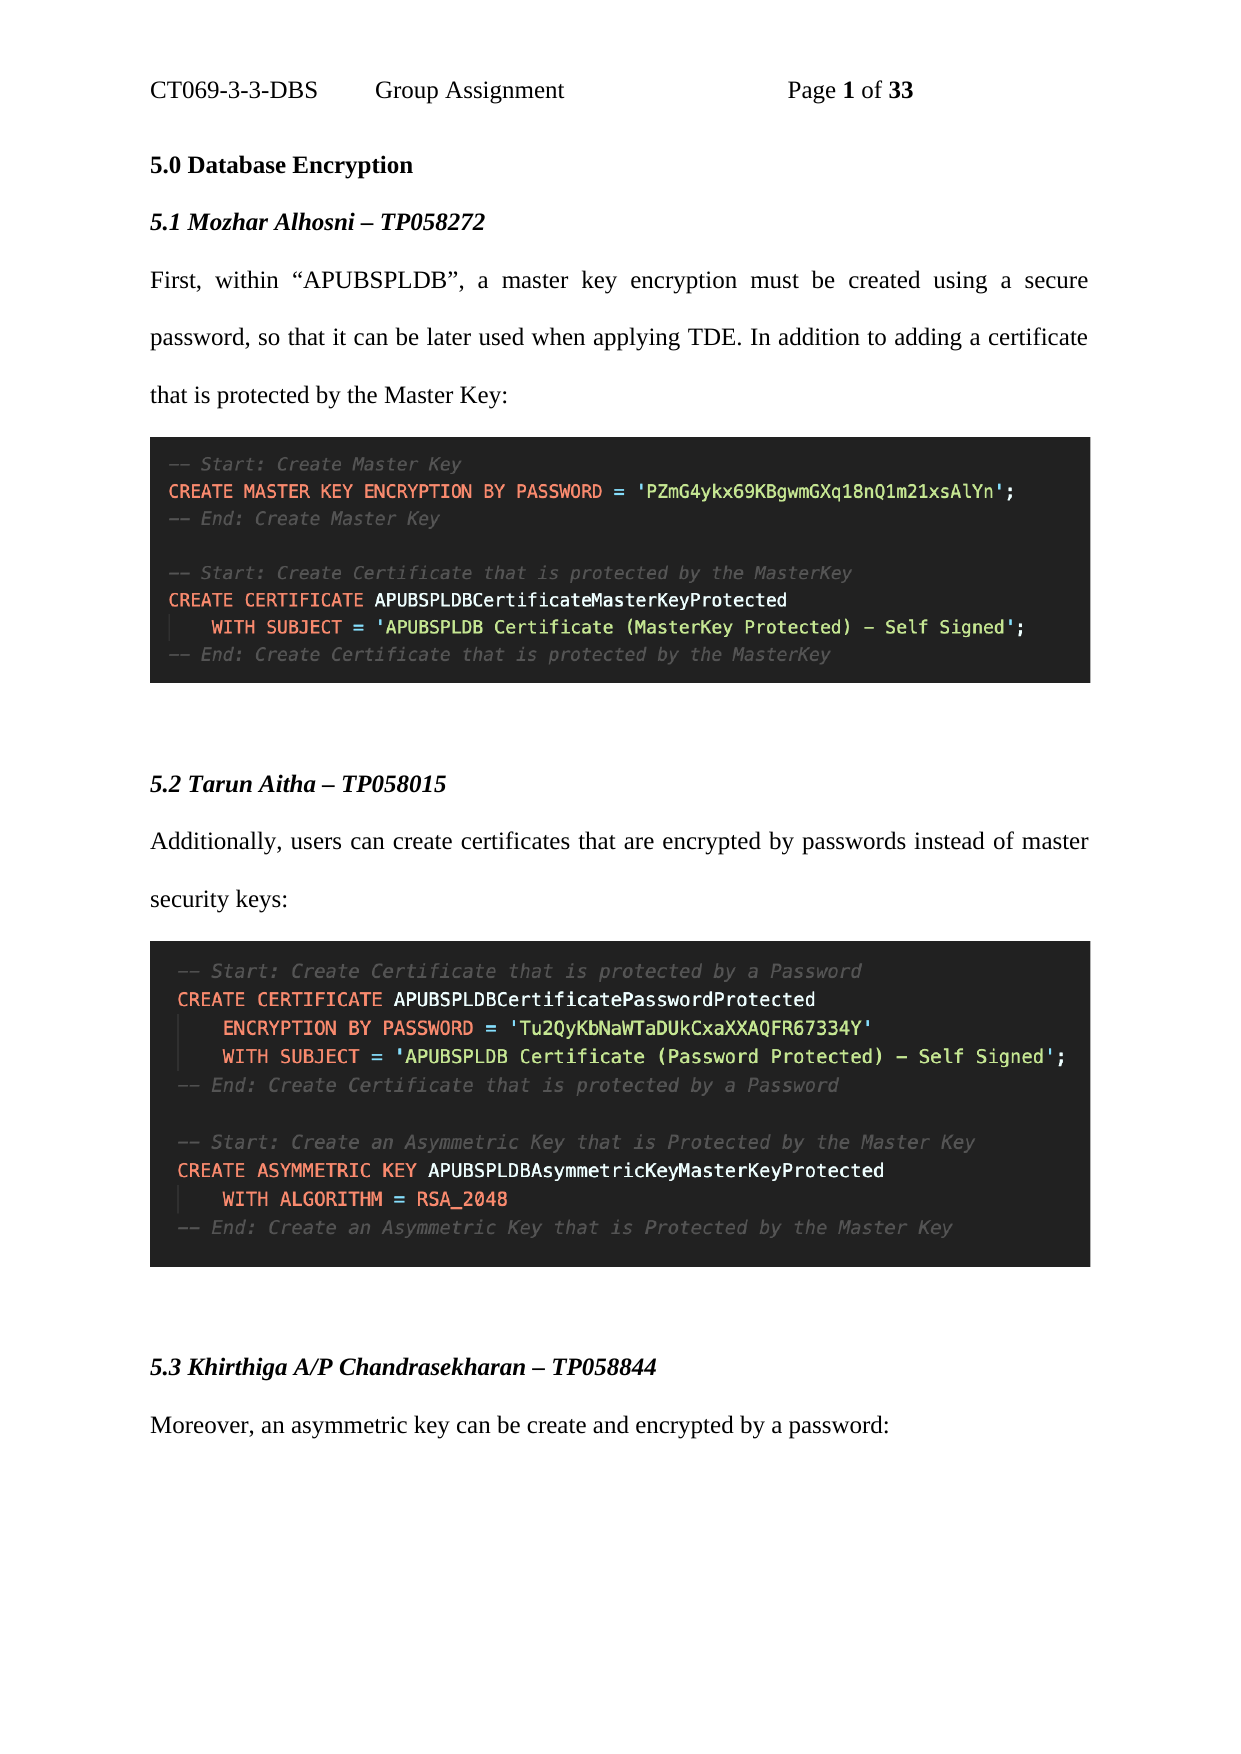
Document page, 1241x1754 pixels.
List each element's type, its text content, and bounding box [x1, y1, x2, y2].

subtitle 5.1 Mozhar Alhosni – TP058272 [150, 207, 1090, 236]
text First, within “APUBSPLDB”, a master key encryption must be created using a secure password, so that it can be later used when applying TDE. In addition to adding a certificate that is protected by the Master Key: [150, 265, 1090, 409]
text Moreover, an asymmetric key can be create and encrypted by a password: [150, 1410, 1090, 1439]
text Additionally, users can create certificates that are encrypted by passwords instead of master security keys: [150, 826, 1090, 912]
picture [150, 437, 1091, 683]
subtitle 5.0 Database Encryption [150, 150, 1090, 179]
picture [150, 941, 1091, 1267]
subtitle 5.3 Khirthiga A/P Chandrasekharan – TP058844 [150, 1352, 1090, 1381]
subtitle 5.2 Tarun Aitha – TP058015 [150, 769, 1090, 797]
